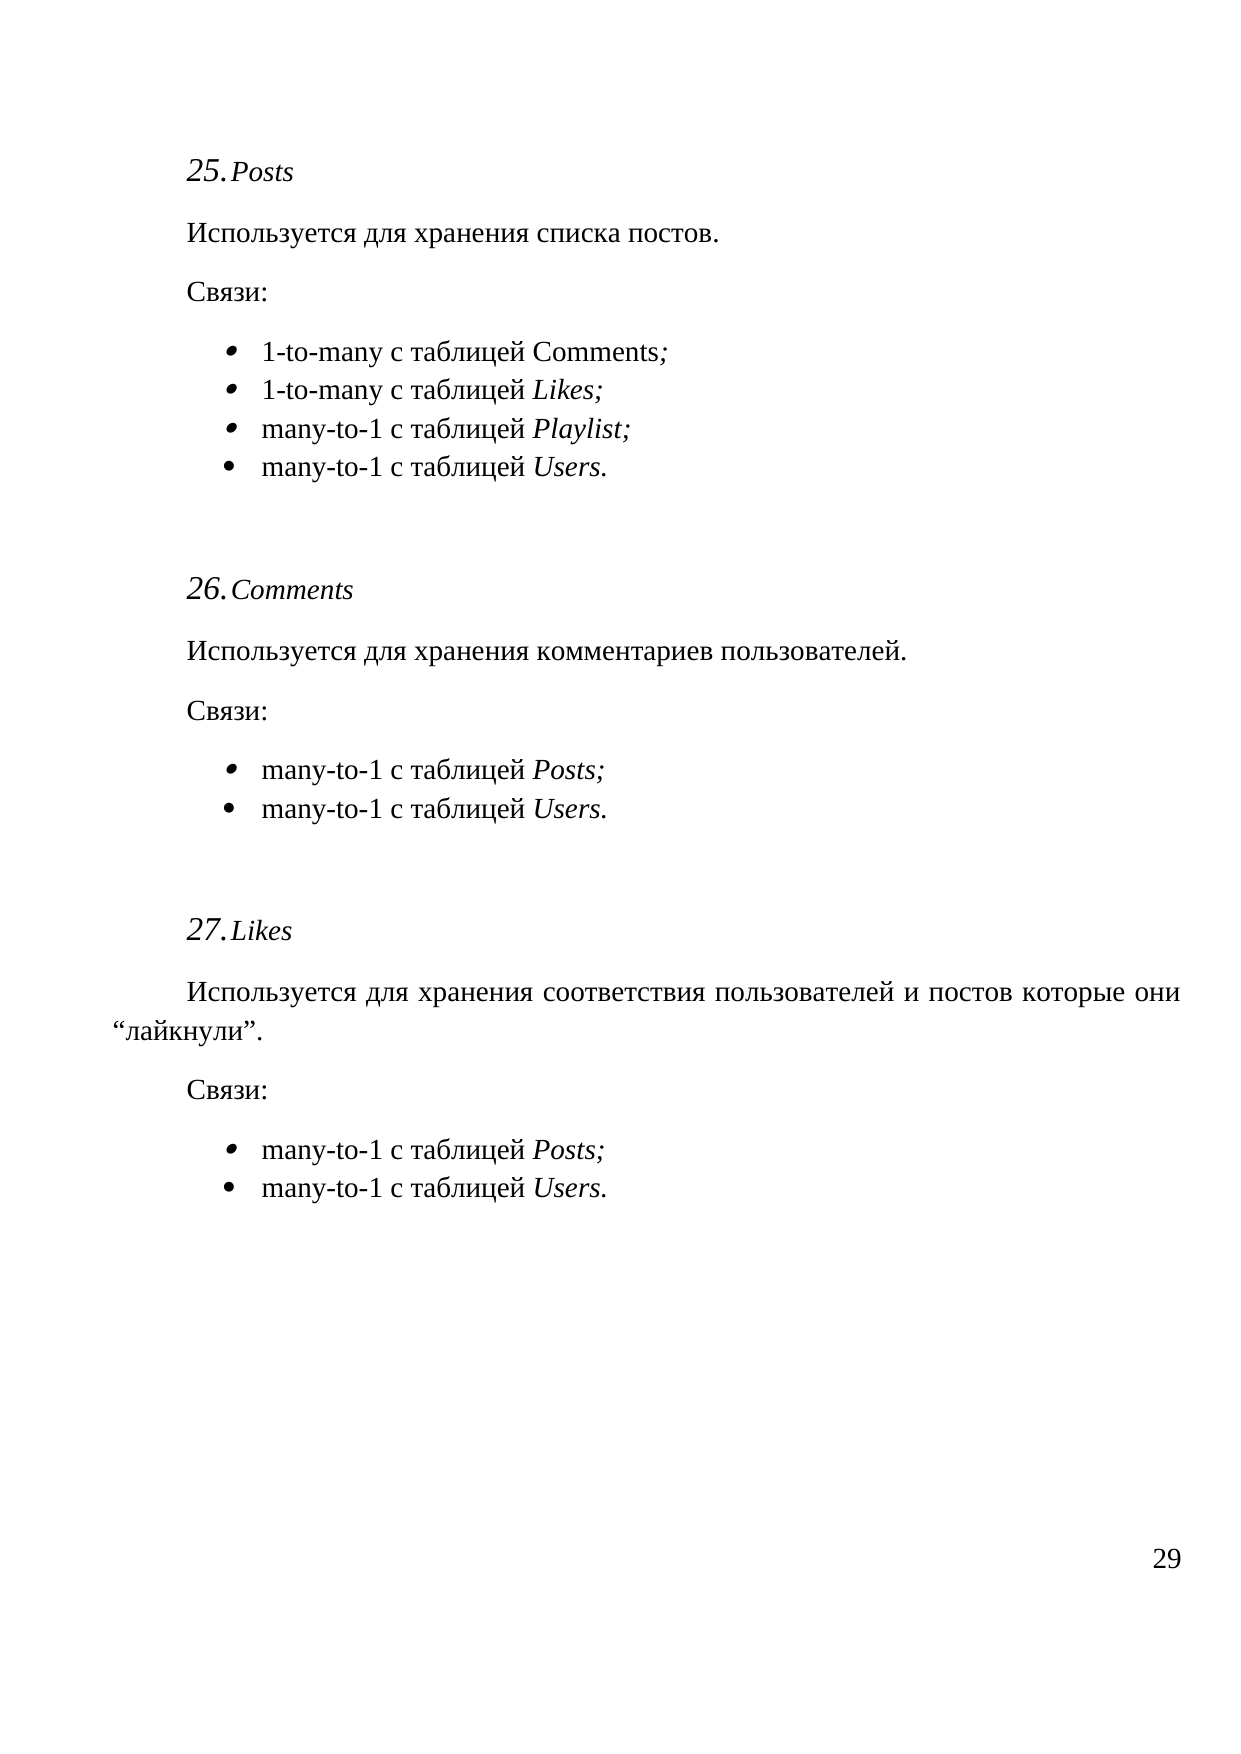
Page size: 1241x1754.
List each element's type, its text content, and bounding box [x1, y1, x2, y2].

list 1-to-many с таблицей Comments; [224, 334, 1181, 367]
list many-to-1 с таблицей Users. [224, 449, 1181, 483]
list many-to-1 с таблицей Users. [224, 791, 1181, 824]
list many-to-1 с таблицей Posts; [224, 1132, 1181, 1165]
text Связи: [112, 274, 1181, 308]
list many-to-1 с таблицей Users. [224, 1170, 1181, 1204]
list many-to-1 с таблицей Playlist; [224, 411, 1181, 444]
text Используется для хранения комментариев пользователей. [112, 633, 1181, 667]
list Likes [186, 909, 1181, 948]
text Связи: [112, 693, 1181, 726]
text Используется для хранения списка постов. [112, 215, 1181, 248]
text Связи: [112, 1072, 1181, 1106]
list many-to-1 с таблицей Posts; [224, 752, 1181, 786]
list Posts [186, 150, 1181, 188]
list 1-to-many с таблицей Likes; [224, 372, 1181, 406]
text Используется для хранения соответствия пользователей и постов которые они “лайкнули”. [112, 974, 1181, 1047]
list Comments [186, 568, 1181, 607]
